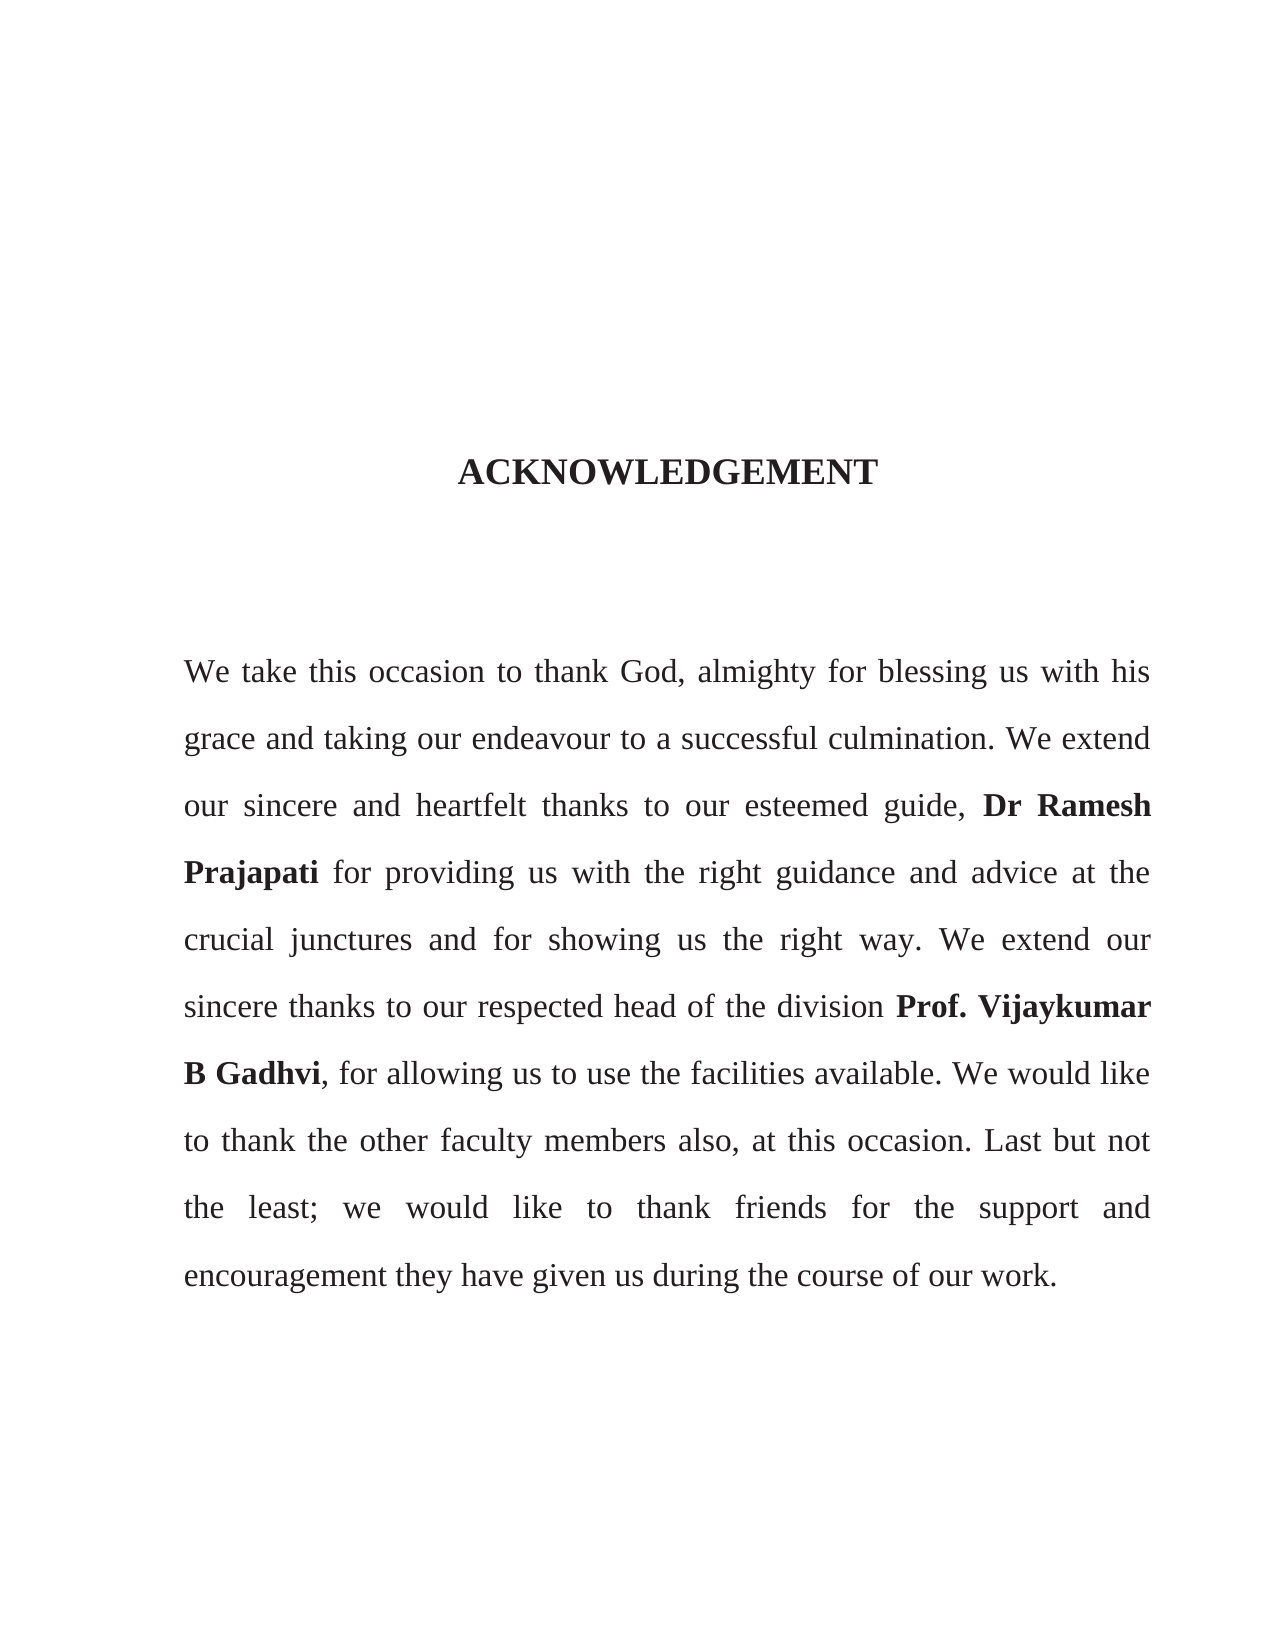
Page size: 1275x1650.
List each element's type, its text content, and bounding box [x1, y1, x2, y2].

text We take this occasion to thank God, almighty for blessing us with his grace and taking our endeavour to a successful culmination. We extend our sincere and heartfelt thanks to our esteemed guide, Dr Ramesh Prajapati for providing us with the right guidance and advice at the crucial junctures and for showing us the right way. We extend our sincere thanks to our respected head of the division Prof. Vijaykumar B Gadhvi, for allowing us to use the facilities available. We would like to thank the other faculty members also, at this occasion. Last but not the least; we would like to thank friends for the support and encouragement they have given us during the course of our work. [183, 651, 1152, 1293]
subtitle ACKNOWLEDGEMENT [457, 449, 1183, 492]
